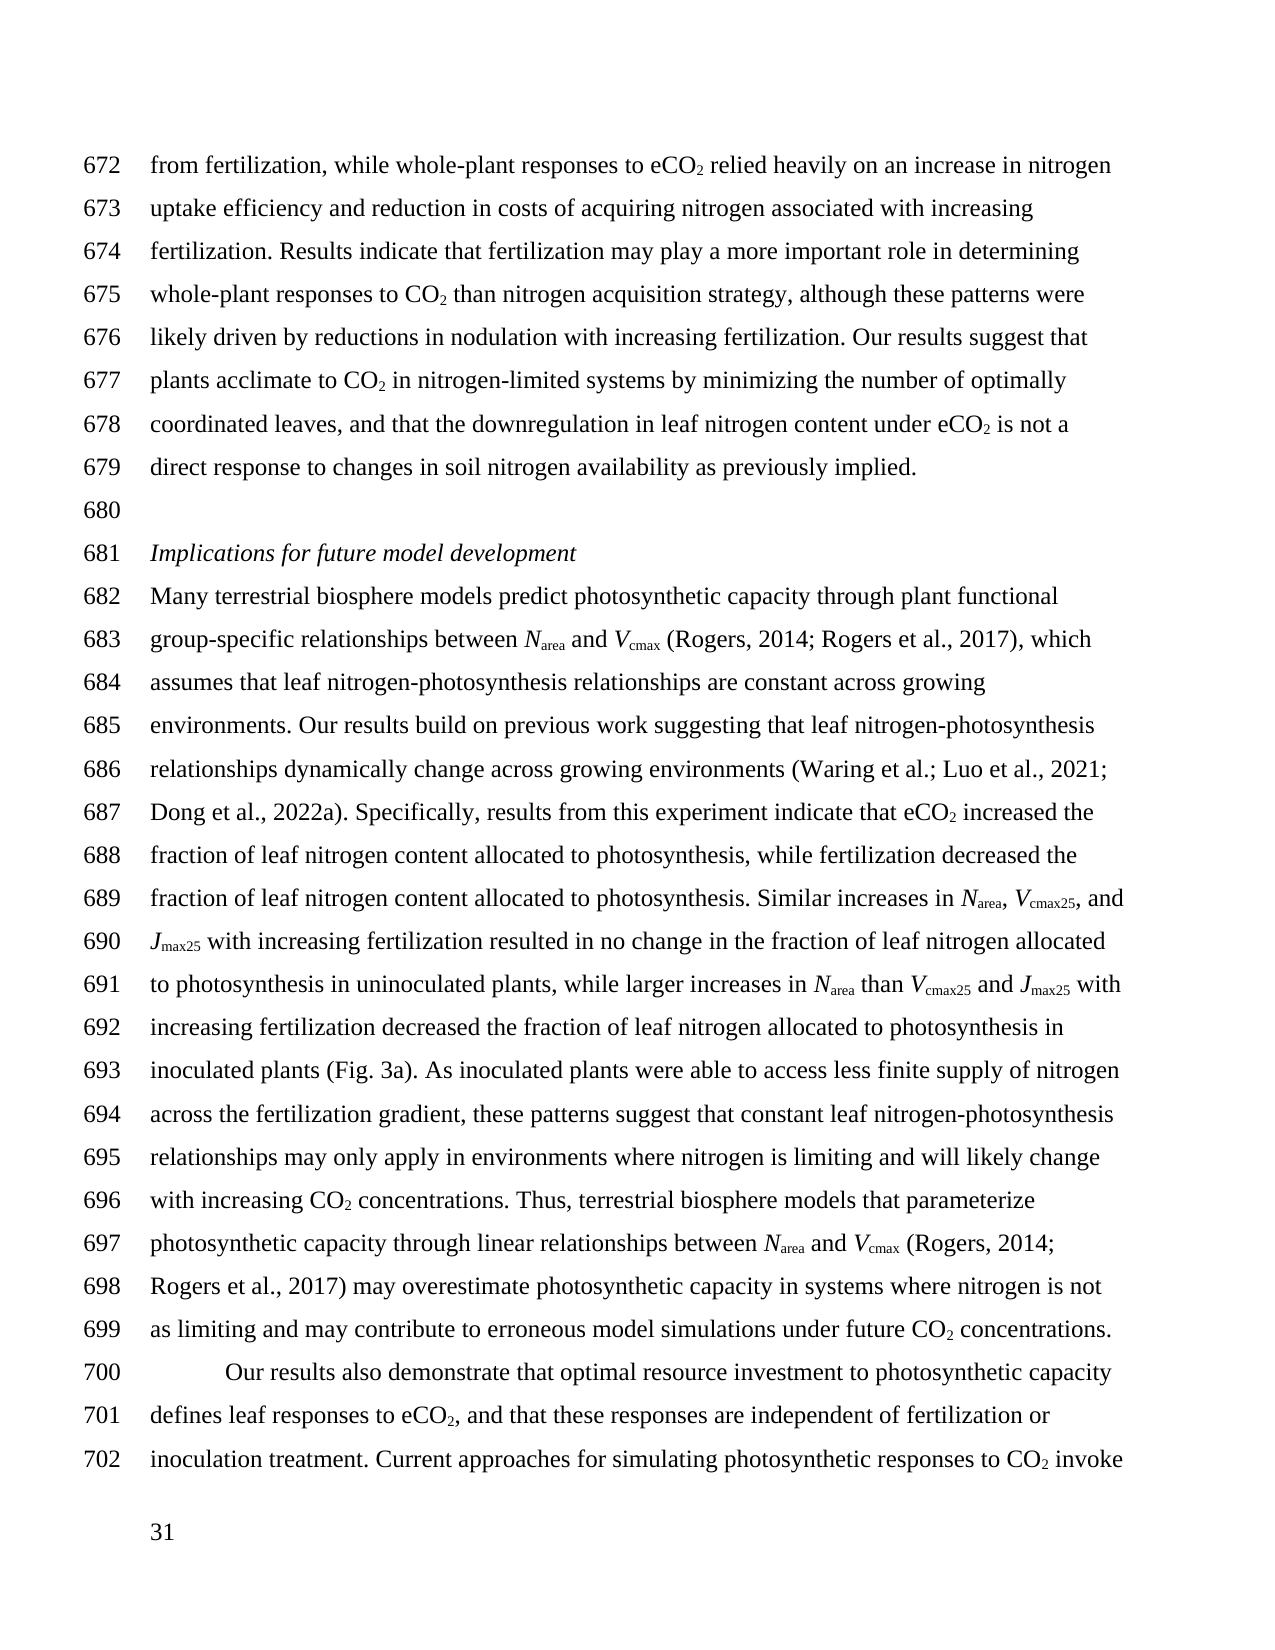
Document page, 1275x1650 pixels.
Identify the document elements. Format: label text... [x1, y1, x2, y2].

text Implications for future model development [150, 538, 1125, 567]
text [150, 150, 1125, 481]
text Many terrestrial biosphere models predict photosynthetic capacity through plant functional group-specific relationships between Narea and Vcmax , which assumes that leaf nitrogen-photosynthesis relationships are constant across growing environments. Our results build on previous work suggesting that leaf nitrogen-photosynthesis relationships dynamically change across growing environments . Specifically, results from this experiment indicate that eCO2 increased the fraction of leaf nitrogen content allocated to photosynthesis, while fertilization decreased the fraction of leaf nitrogen content allocated to photosynthesis. Similar increases in Narea, Vcmax25, and Jmax25 with increasing fertilization resulted in no change in the fraction of leaf nitrogen allocated to photosynthesis in uninoculated plants, while larger increases in Narea than Vcmax25 and Jmax25 with increasing fertilization decreased the fraction of leaf nitrogen allocated to photosynthesis in inoculated plants (Fig. 3a). As inoculated plants were able to access less finite supply of nitrogen across the fertilization gradient, these patterns suggest that constant leaf nitrogen-photosynthesis relationships may only apply in environments where nitrogen is limiting and will likely change with increasing CO2 concentrations. Thus, terrestrial biosphere models that parameterize photosynthetic capacity through linear relationships between Narea and Vcmax may overestimate photosynthetic capacity in systems where nitrogen is not as limiting and may contribute to erroneous model simulations under future CO2 concentrations. [150, 581, 1125, 1343]
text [150, 1357, 1125, 1472]
